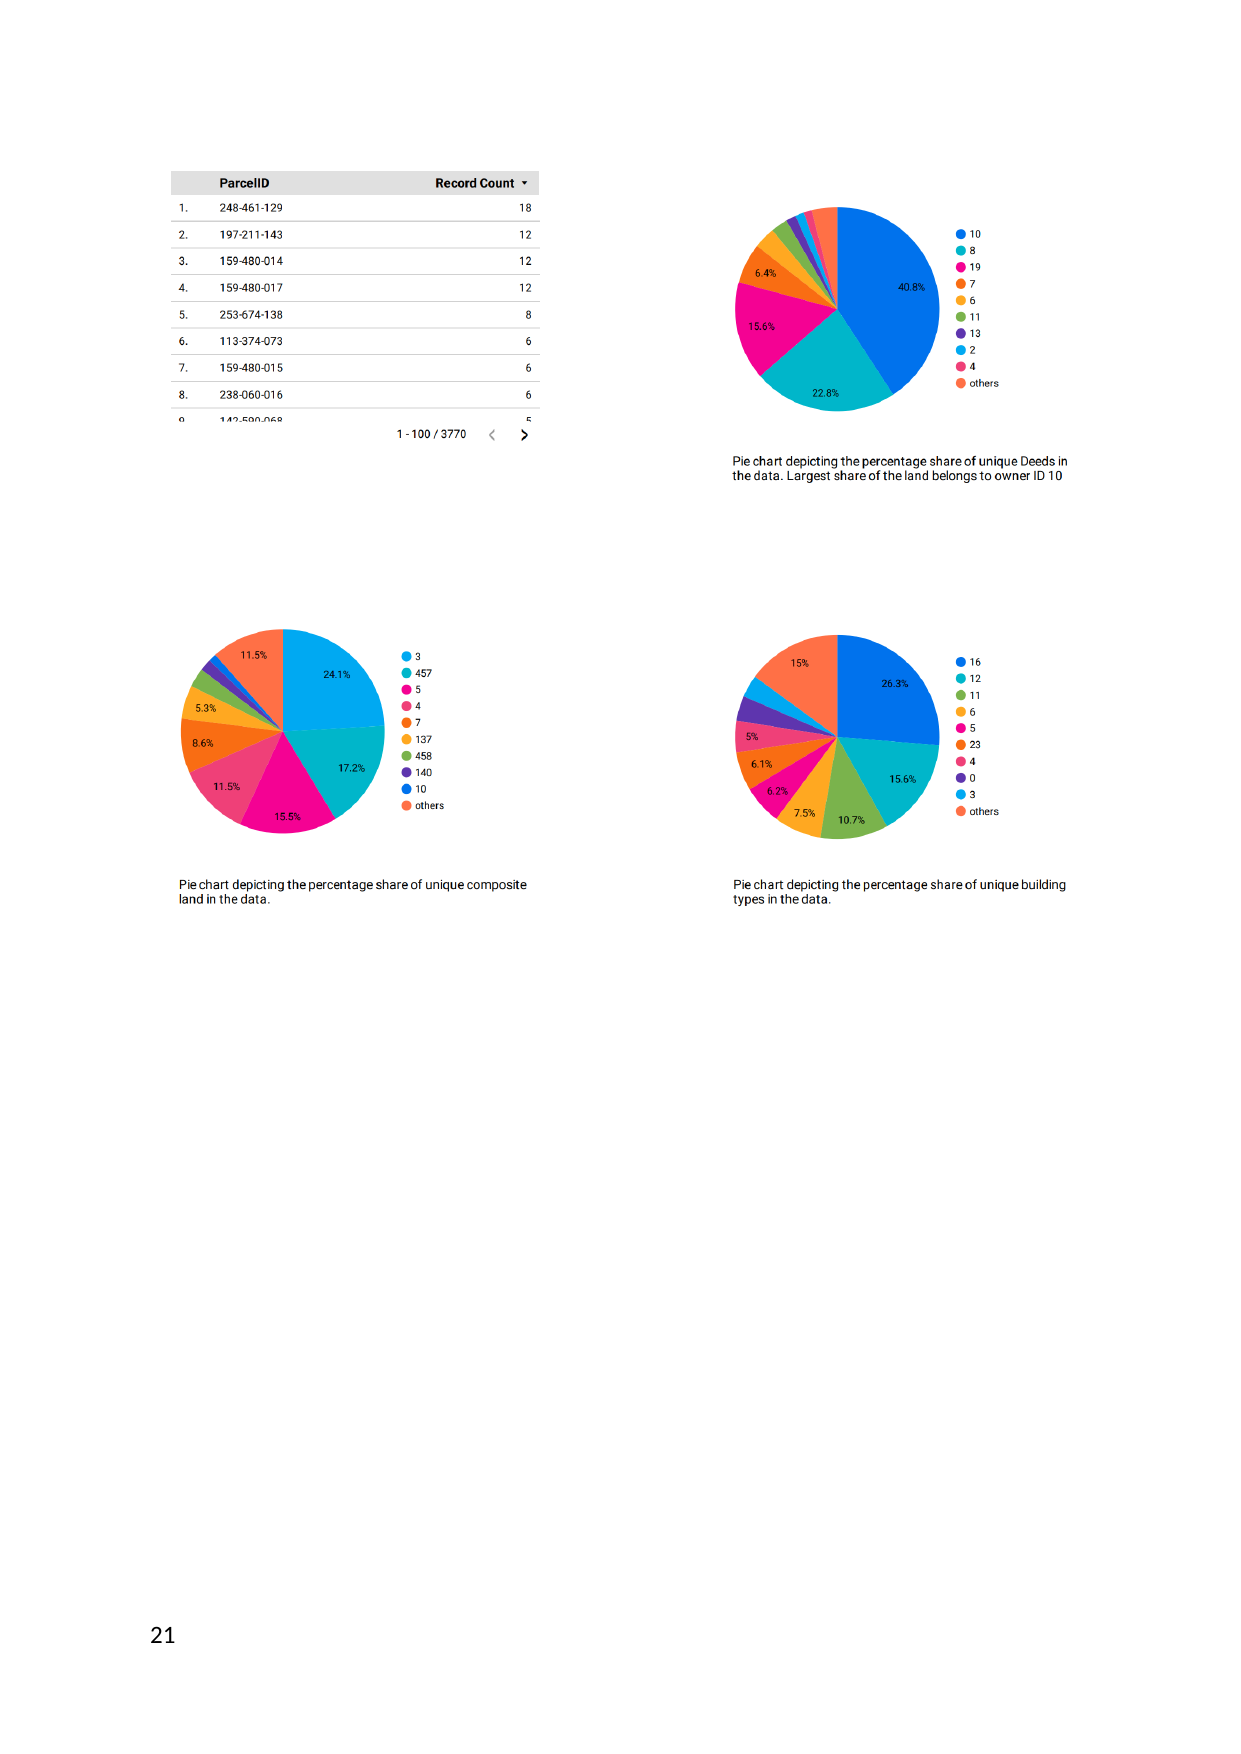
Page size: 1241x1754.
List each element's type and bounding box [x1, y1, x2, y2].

picture [150, 150, 1091, 929]
